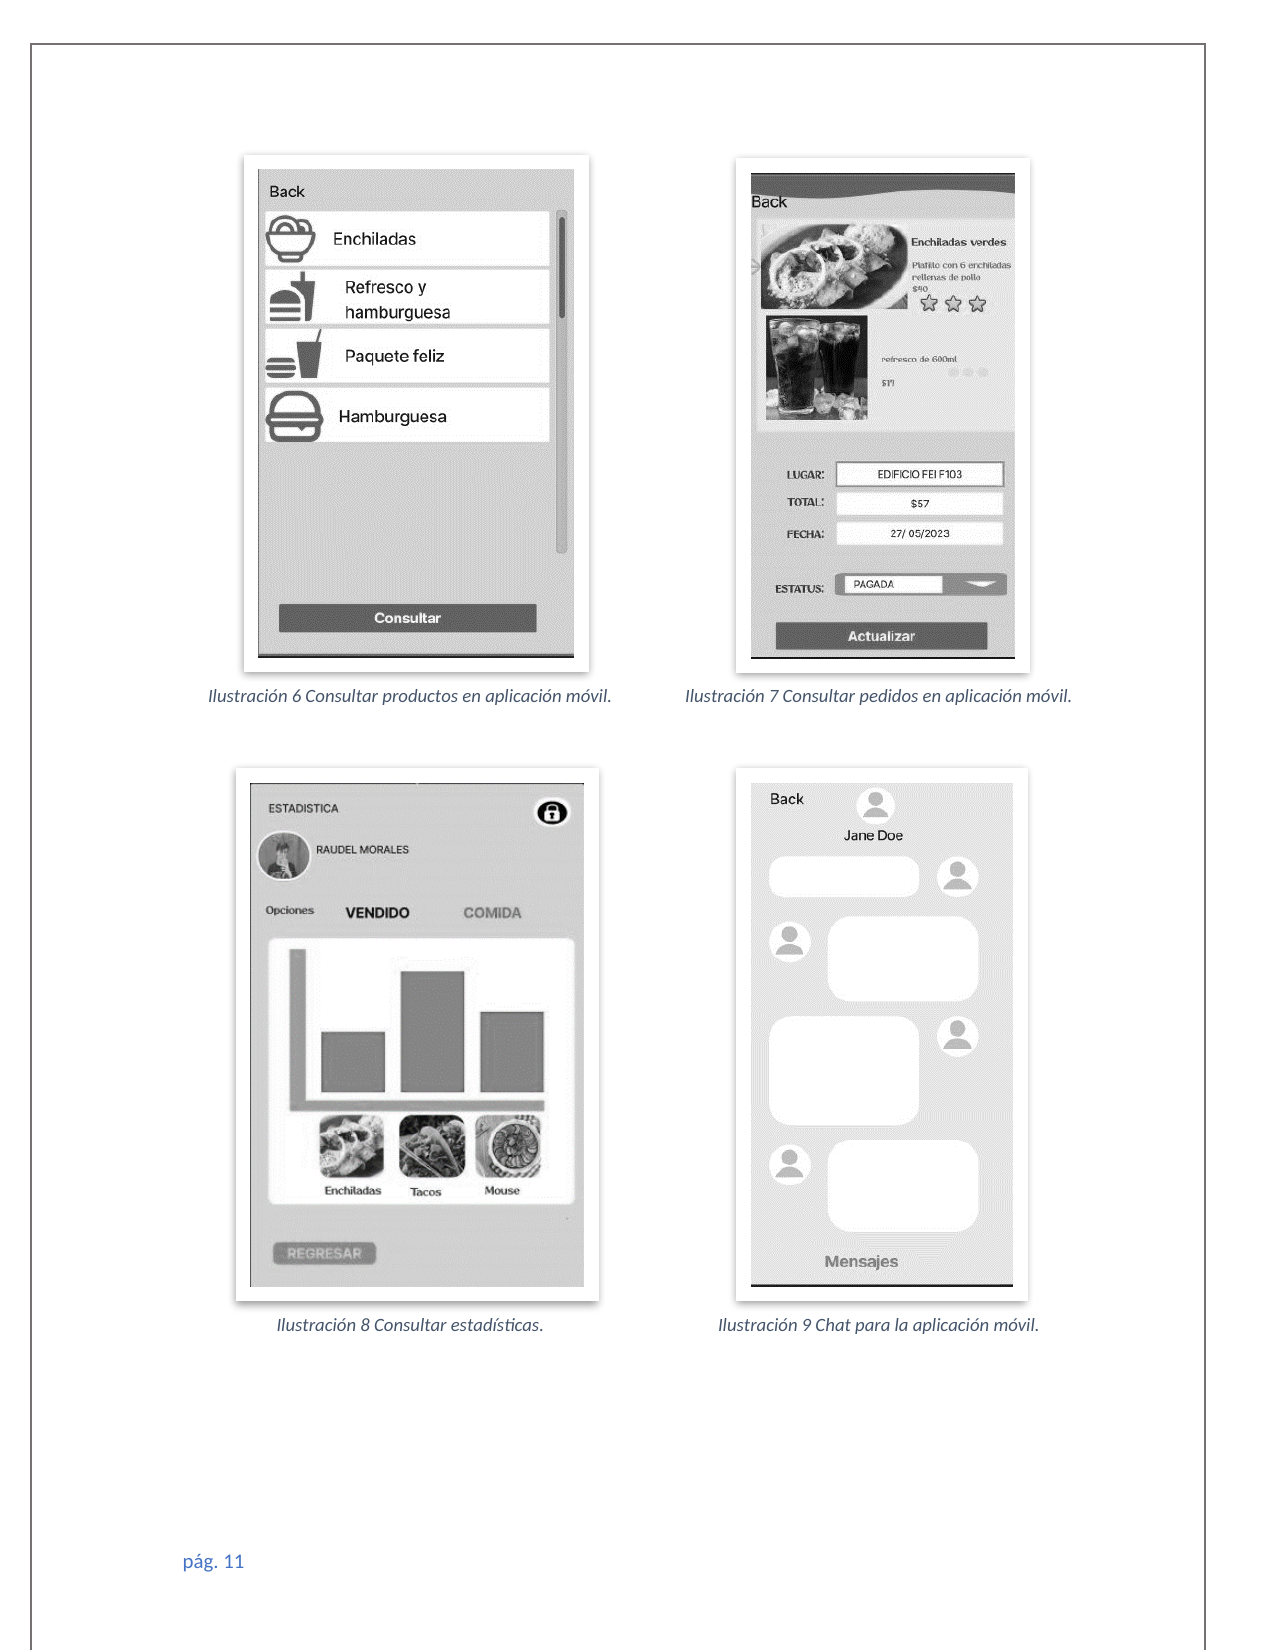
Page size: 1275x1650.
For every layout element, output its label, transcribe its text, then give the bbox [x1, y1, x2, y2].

picture [258, 169, 574, 658]
picture [751, 783, 1013, 1287]
picture [250, 783, 584, 1287]
text Ilustración 6 Consultar productos en aplicación móvil. Ilustración 7 Consultar pedidos en aplicación móvil. [177, 684, 1098, 707]
text Ilustración 8 Consultar estadísticas. Ilustración 9 Chat para la aplicación móvil. [177, 1313, 1098, 1336]
picture [751, 173, 1015, 659]
